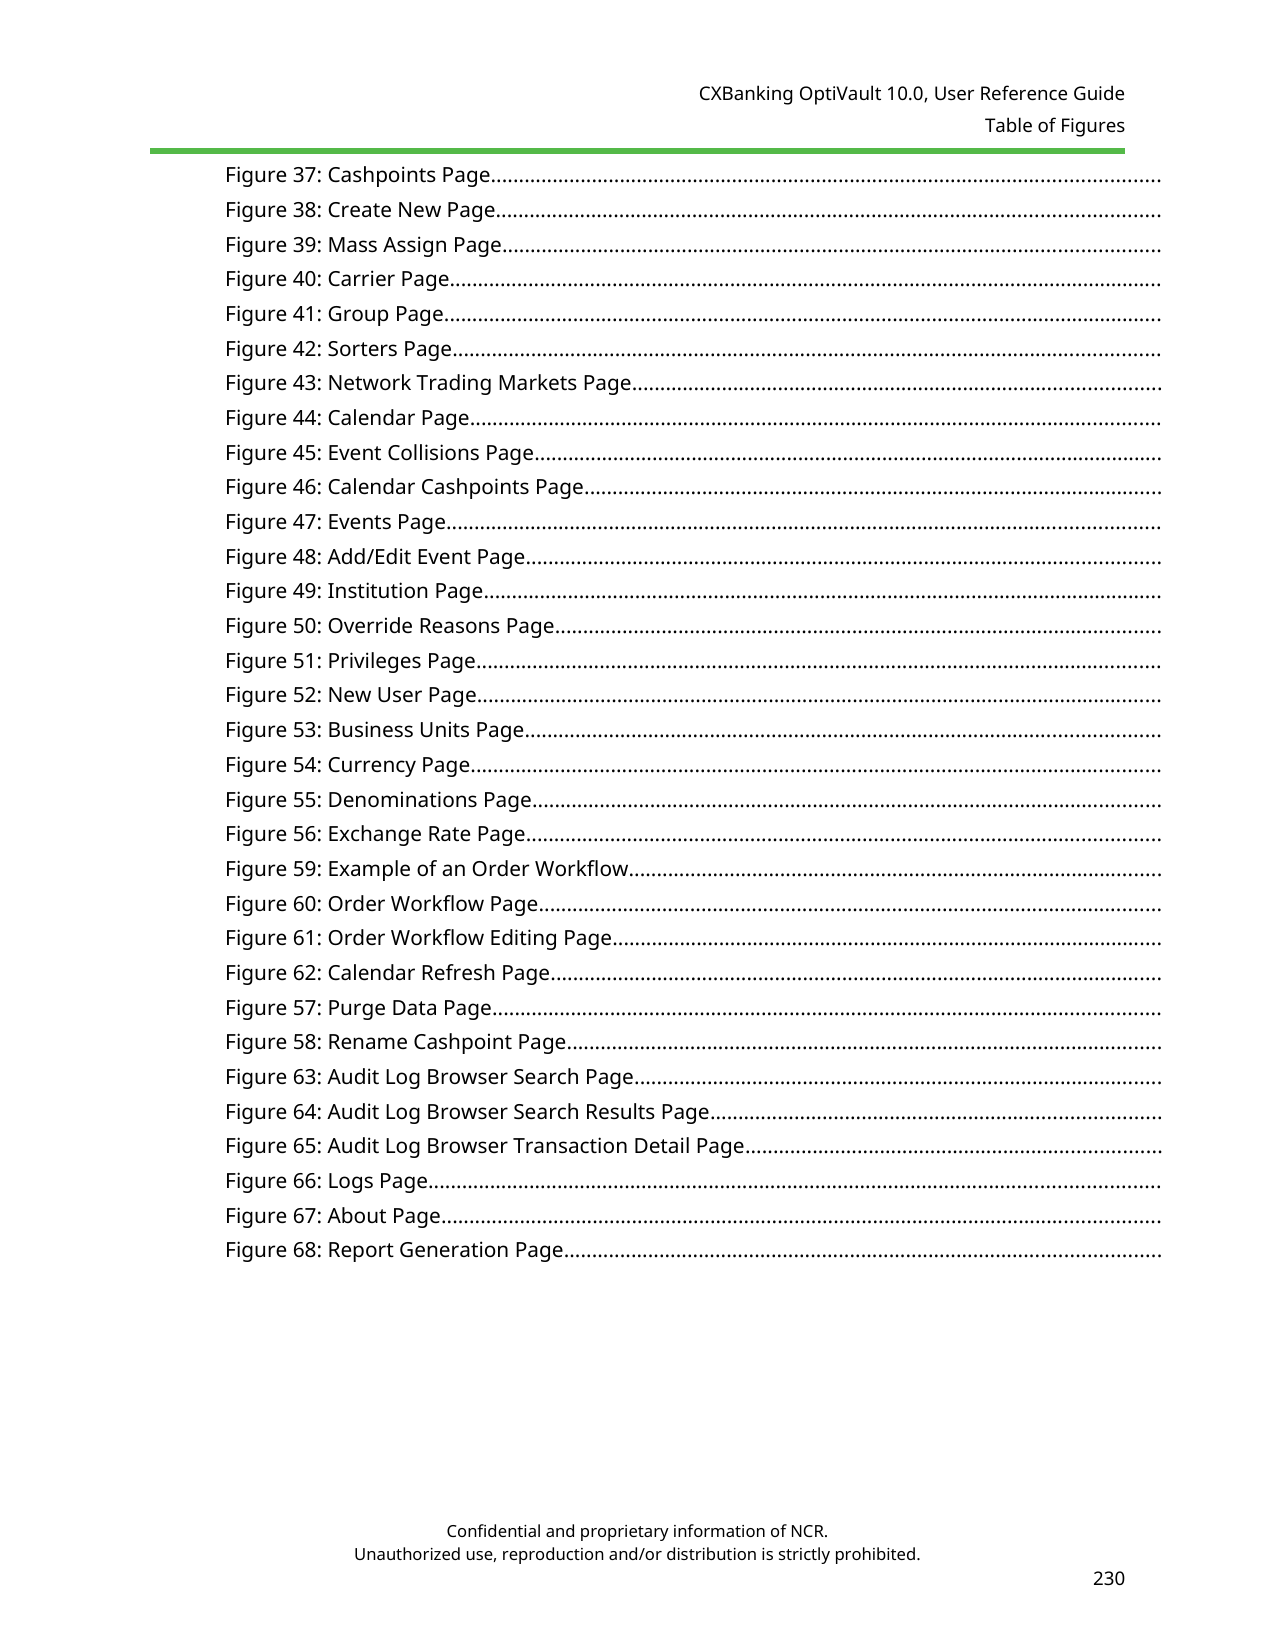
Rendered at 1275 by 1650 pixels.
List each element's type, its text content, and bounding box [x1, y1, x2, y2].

text Figure 67: About Page 153 [225, 1201, 1125, 1229]
text Figure 38: Create New Page 105 [225, 195, 1125, 223]
text Figure 48: Add/Edit Event Page 120 [225, 542, 1125, 570]
text Figure 46: Calendar Cashpoints Page 118 [225, 472, 1125, 501]
text Figure 61: Order Workflow Editing Page 136 [225, 923, 1125, 952]
text Figure 50: Override Reasons Page 125 [225, 611, 1125, 640]
text Figure 53: Business Units Page 128 [225, 715, 1125, 744]
text Figure 60: Order Workflow Page 135 [225, 889, 1125, 917]
text Figure 37: Cashpoints Page 105 [225, 160, 1125, 189]
text Figure 52: New User Page 127 [225, 681, 1125, 709]
text Figure 66: Logs Page 152 [225, 1166, 1125, 1195]
text Figure 51: Privileges Page 126 [225, 646, 1125, 674]
text Figure 39: Mass Assign Page 106 [225, 230, 1125, 258]
text Figure 64: Audit Log Browser Search Results Page 149 [225, 1097, 1125, 1125]
text Figure 68: Report Generation Page 156 [225, 1236, 1125, 1264]
text Figure 41: Group Page 110 [225, 299, 1125, 327]
text Figure 44: Calendar Page 115 [225, 403, 1125, 432]
text Figure 43: Network Trading Markets Page 114 [225, 368, 1125, 397]
text Figure 55: Denominations Page 132 [225, 785, 1125, 813]
text Figure 62: Calendar Refresh Page 141 [225, 958, 1125, 987]
text Figure 40: Carrier Page 109 [225, 264, 1125, 293]
text Figure 65: Audit Log Browser Transaction Detail Page 151 [225, 1132, 1125, 1160]
text Figure 57: Purge Data Page 144 [225, 993, 1125, 1021]
text Figure 58: Rename Cashpoint Page 146 [225, 1027, 1125, 1056]
text Figure 59: Example of an Order Workflow 134 [225, 854, 1125, 882]
text Figure 47: Events Page 119 [225, 507, 1125, 536]
text Figure 42: Sorters Page 112 [225, 334, 1125, 362]
text Figure 49: Institution Page 123 [225, 577, 1125, 605]
text Figure 63: Audit Log Browser Search Page 148 [225, 1062, 1125, 1091]
text Figure 54: Currency Page 131 [225, 750, 1125, 778]
text Figure 45: Event Collisions Page 117 [225, 438, 1125, 466]
text Figure 56: Exchange Rate Page 133 [225, 819, 1125, 848]
